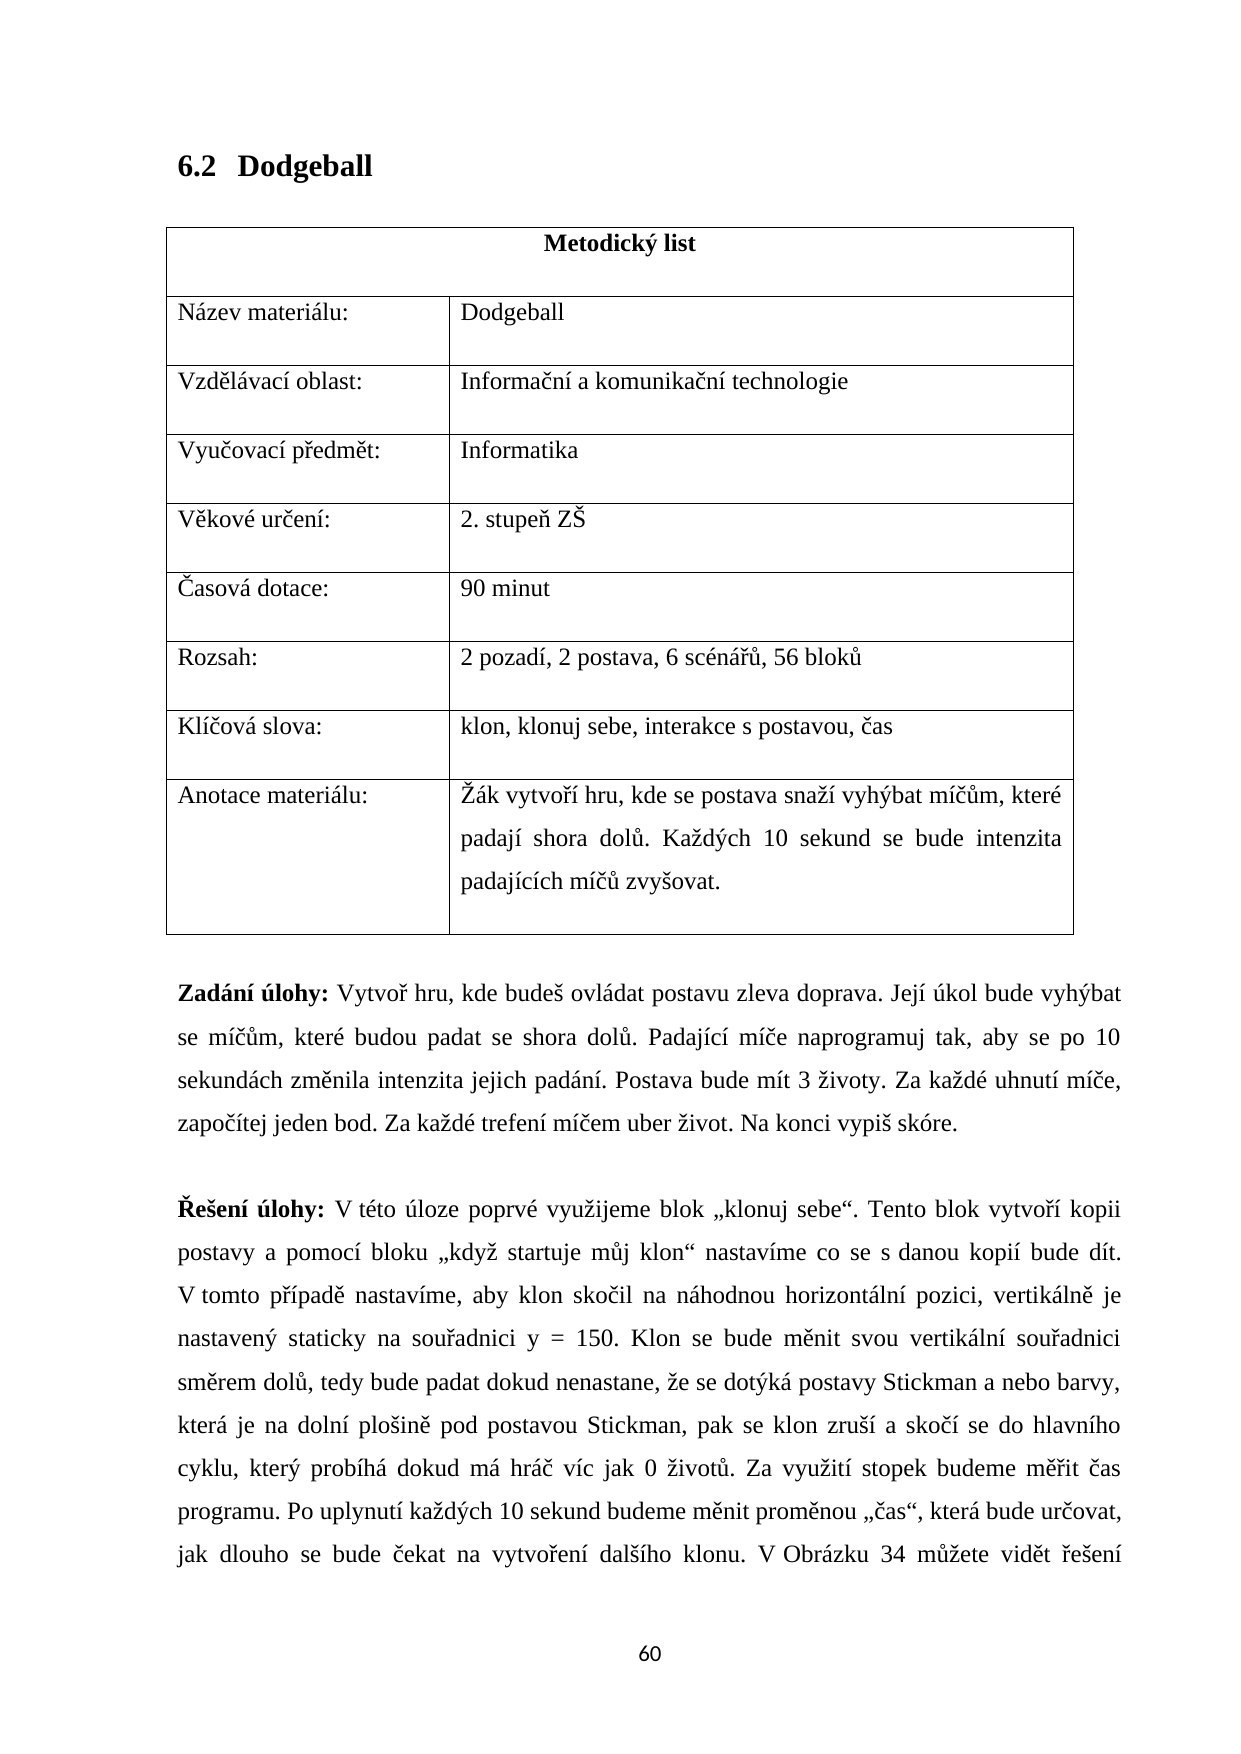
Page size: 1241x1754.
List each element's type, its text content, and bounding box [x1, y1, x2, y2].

table_cell Informační a komunikační technologie [450, 366, 1073, 434]
table_header Metodický list [167, 228, 1073, 296]
table_cell Informatika [450, 435, 1073, 503]
table_cell Žák vytvoří hru, kde se postava snaží vyhýbat míčům, které padají shora dolů. Každých 10 sekund se bude intenzita padajících míčů zvyšovat. [450, 780, 1073, 934]
table_cell Rozsah: [167, 642, 449, 710]
subtitle Dodgeball [177, 148, 1122, 184]
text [177, 1194, 1122, 1568]
table_cell 2. stupeň ZŠ [450, 504, 1073, 572]
table_cell Klíčová slova: [167, 711, 449, 779]
table_cell Vyučovací předmět: [167, 435, 449, 503]
table_cell 90 minut [450, 573, 1073, 641]
table_cell Časová dotace: [167, 573, 449, 641]
table_cell Věkové určení: [167, 504, 449, 572]
table_cell Dodgeball [450, 297, 1073, 365]
table_cell Vzdělávací oblast: [167, 366, 449, 434]
table_cell klon, klonuj sebe, interakce s postavou, čas [450, 711, 1073, 779]
table_cell 2 pozadí, 2 postava, 6 scénářů, 56 bloků [450, 642, 1073, 710]
table_cell Anotace materiálu: [167, 780, 449, 934]
table_cell Název materiálu: [167, 297, 449, 365]
text Zadání úlohy: Vytvoř hru, kde budeš ovládat postavu zleva doprava. Její úkol bude vyhýbat se míčům, které budou padat se shora dolů. Padající míče naprogramuj tak, aby se po 10 sekundách změnila intenzita jejich padání. Postava bude mít 3 životy. Za každé uhnutí míče, započítej jeden bod. Za každé trefení míčem uber život. Na konci vypiš skóre. [177, 978, 1122, 1137]
